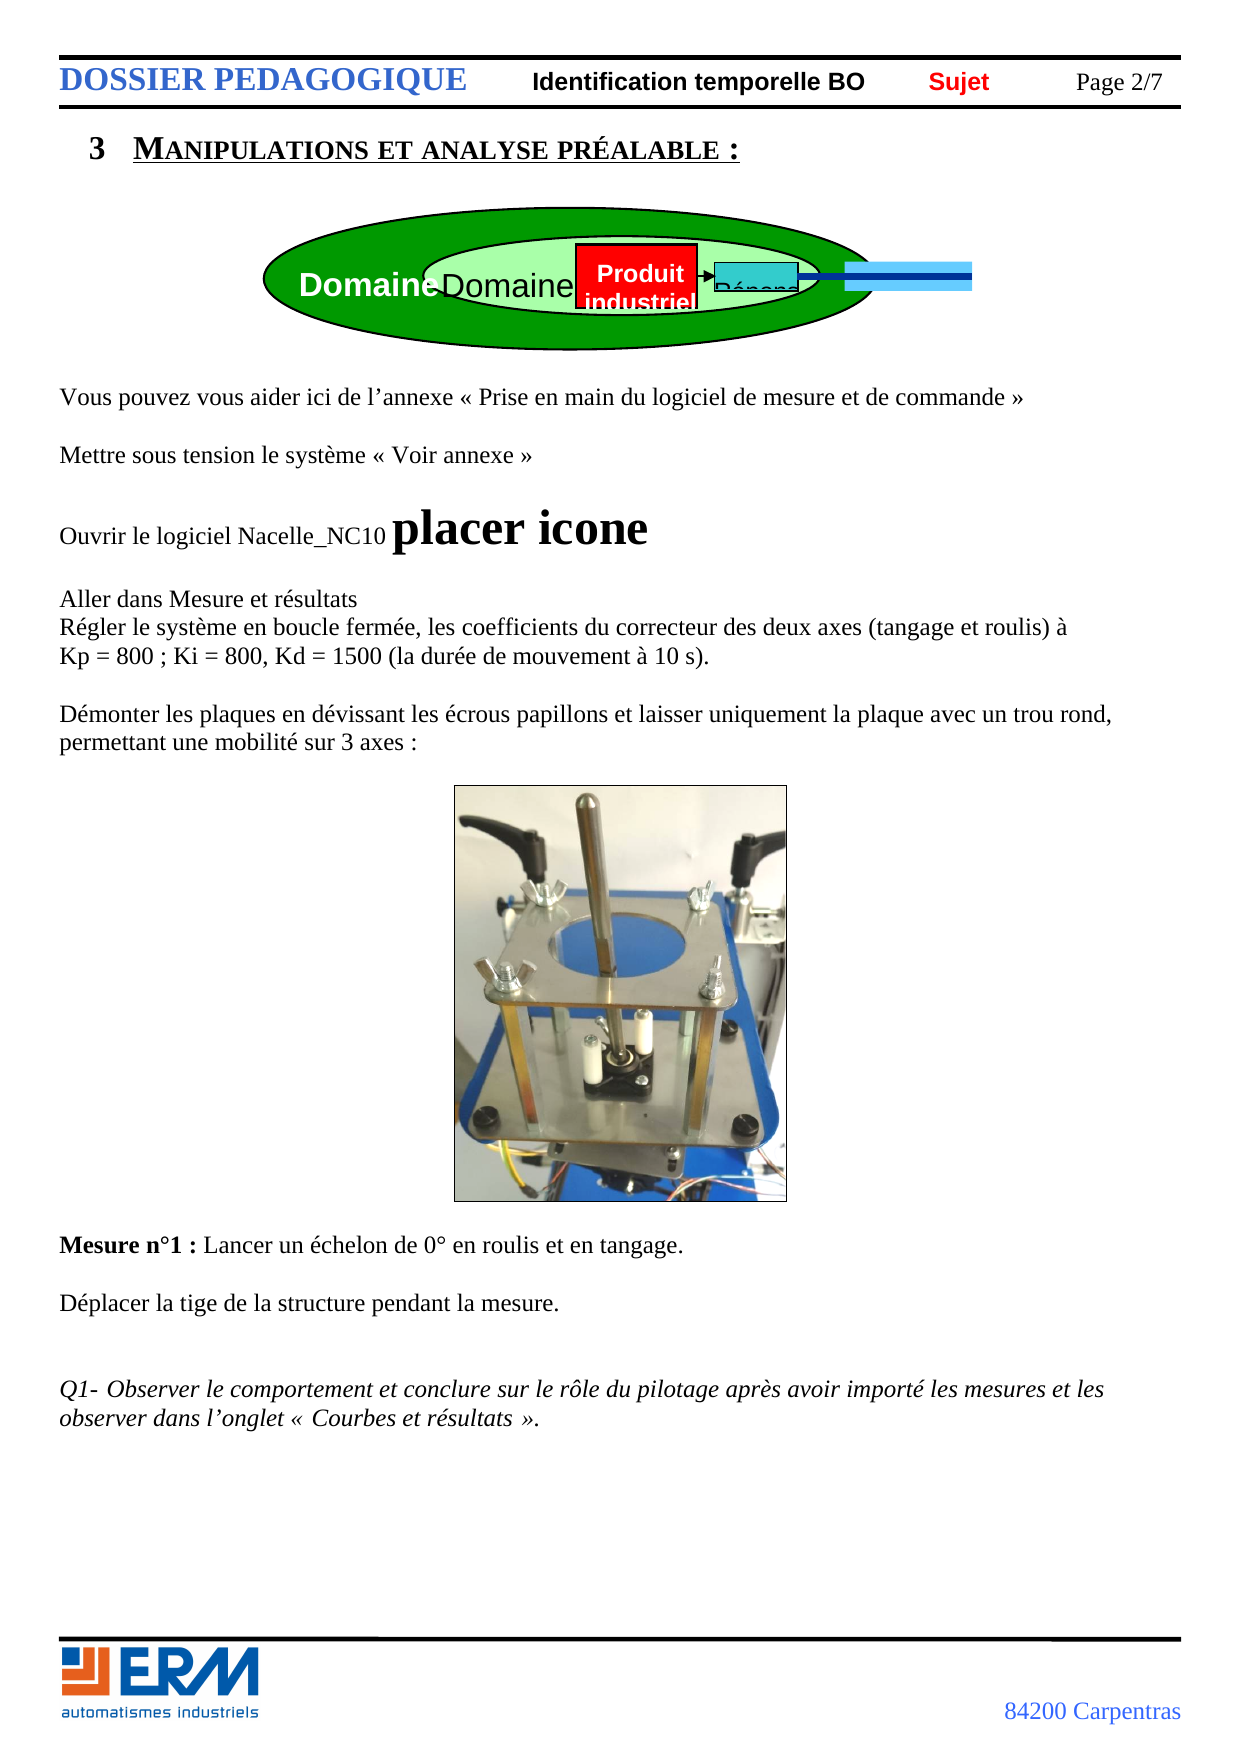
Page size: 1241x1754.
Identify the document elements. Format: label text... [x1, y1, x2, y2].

text Mettre sous tension le système « Voir annexe » [59, 440, 1181, 469]
text Démonter les plaques en dévissant les écrous papillons et laisser uniquement la plaque avec un trou rond, permettant une mobilité sur 3 axes : [59, 699, 1181, 756]
text Mesure n°1 : Lancer un échelon de 0° en roulis et en tangage. [59, 1230, 1181, 1259]
text Régler le système en boucle fermée, les coefficients du correcteur des deux axes (tangage et roulis) à [59, 612, 1181, 641]
subtitle Manipulations et analyse préalable : [89, 128, 1181, 167]
text Aller dans Mesure et résultats [59, 584, 1181, 612]
text Vous pouvez vous aider ici de l’annexe « Prise en main du logiciel de mesure et de commande » [59, 382, 1181, 411]
text Kp = 800 ; Ki = 800, Kd = 1500 (la durée de mouvement à 10 s). [59, 641, 1181, 670]
text Q1- Observer le comportement et conclure sur le rôle du pilotage après avoir importé les mesures et les observer dans l’onglet « Courbes et résultats ». [59, 1374, 1181, 1432]
text Ouvrir le logiciel Nacelle_NC10 placer icone [59, 497, 1181, 555]
picture [59, 1644, 262, 1721]
text Déplacer la tige de la structure pendant la mesure. [59, 1259, 1181, 1317]
